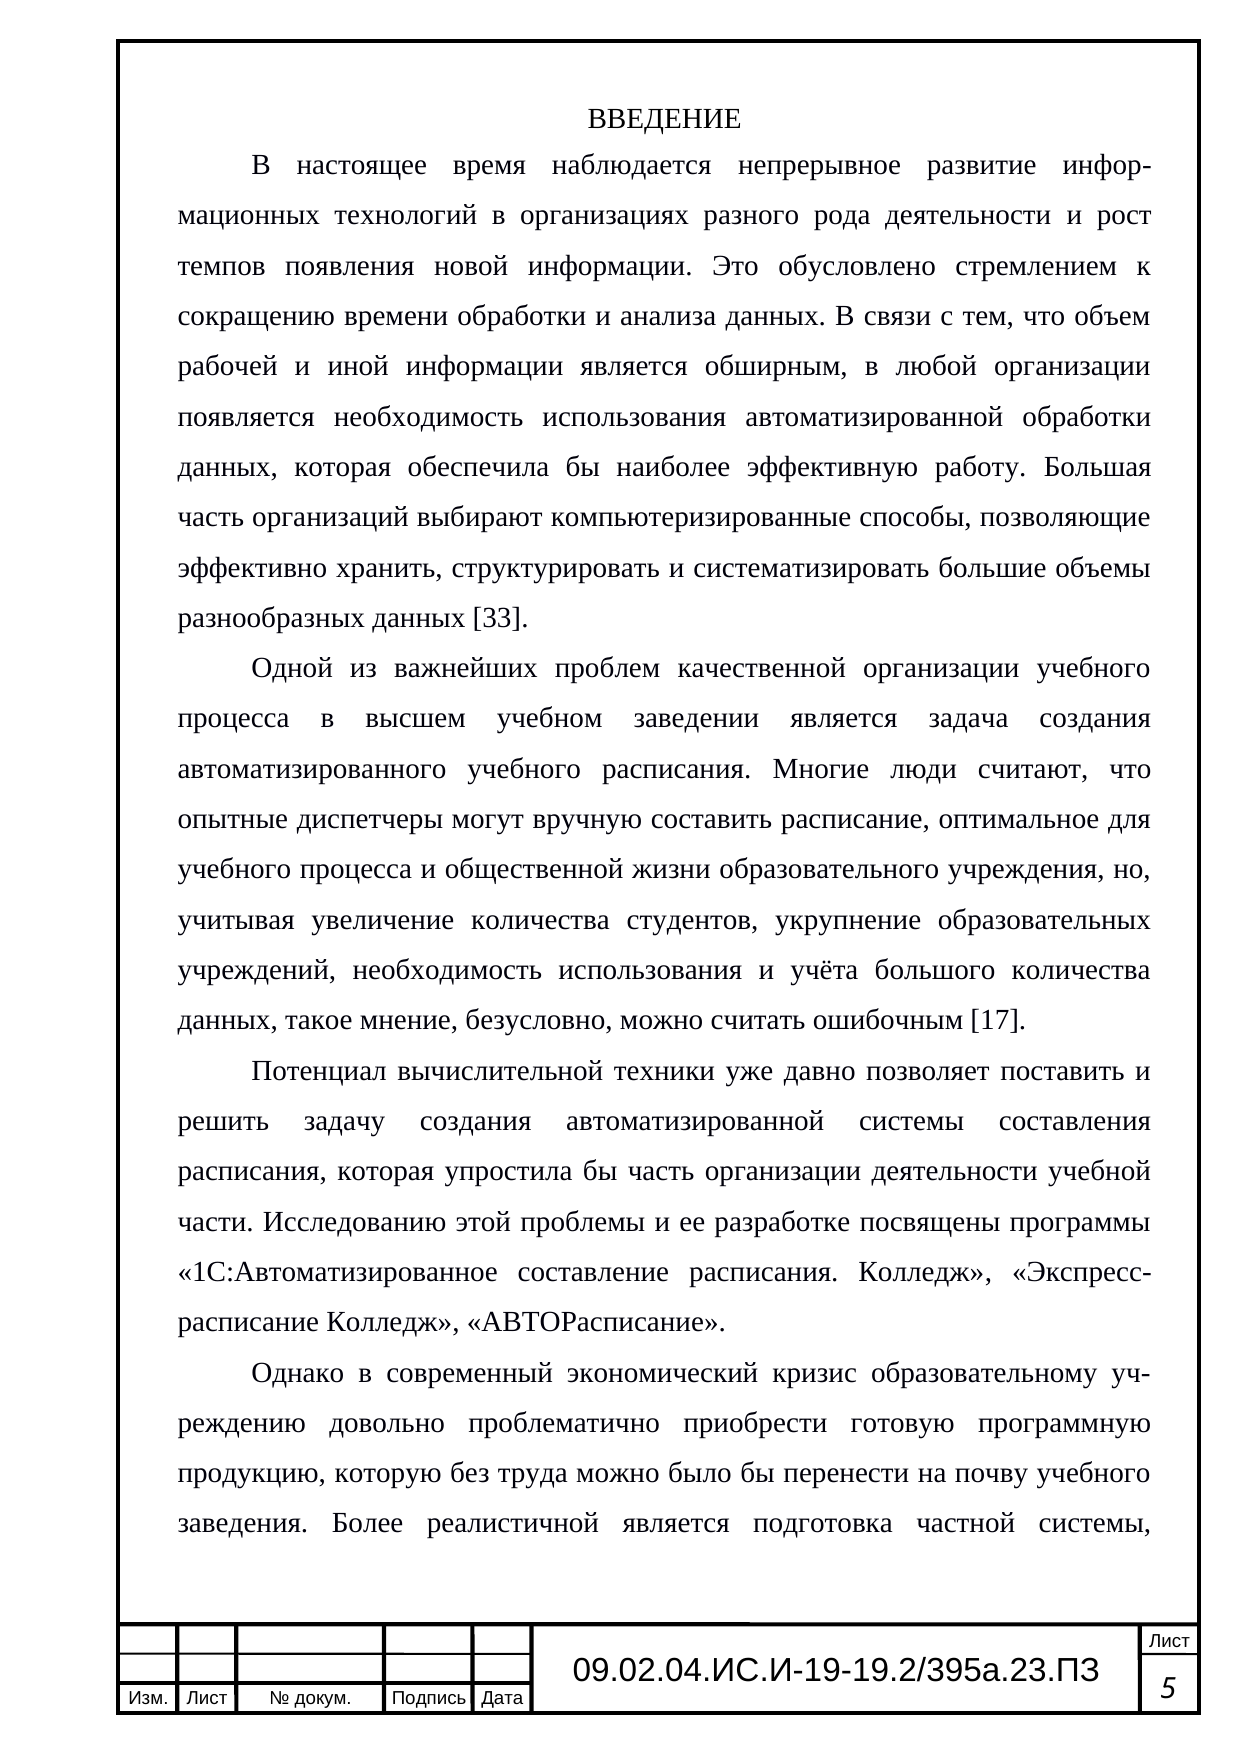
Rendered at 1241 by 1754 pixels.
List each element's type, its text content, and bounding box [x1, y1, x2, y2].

text В настоящее время наблюдается непрерывное развитие инфор-мационных технологий в организациях разного рода деятельности и рост темпов появления новой информации. Это обусловлено стремлением к сокращению времени обработки и анализа данных. В связи с тем, что объем рабочей и иной информации является обширным, в любой организации появляется необходимость использования автоматизированной обработки данных, которая обеспечила бы наиболее эффективную работу. Большая часть организаций выбирают компьютеризированные способы, позволяющие эффективно хранить, структурировать и систематизировать большие объемы разнообразных данных [33]. [177, 147, 1152, 633]
subtitle Введение [177, 101, 1152, 135]
text Потенциал вычислительной техники уже давно позволяет поставить и решить задачу создания автоматизированной системы составления расписания, которая упростила бы часть организации деятельности учебной части. Исследованию этой проблемы и ее разработке посвящены программы «1С:Автоматизированное составление расписания. Колледж», «Экспресс-расписание Колледж», «АВТОРасписание». [177, 1053, 1152, 1338]
text Одной из важнейших проблем качественной организации учебного процесса в высшем учебном заведении является задача создания автоматизированного учебного расписания. Многие люди считают, что опытные диспетчеры могут вручную составить расписание, оптимальное для учебного процесса и общественной жизни образовательного учреждения, но, учитывая увеличение количества студентов, укрупнение образовательных учреждений, необходимость использования и учёта большого количества данных, такое мнение, безусловно, можно считать ошибочным [17]. [177, 650, 1152, 1036]
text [177, 1355, 1152, 1539]
